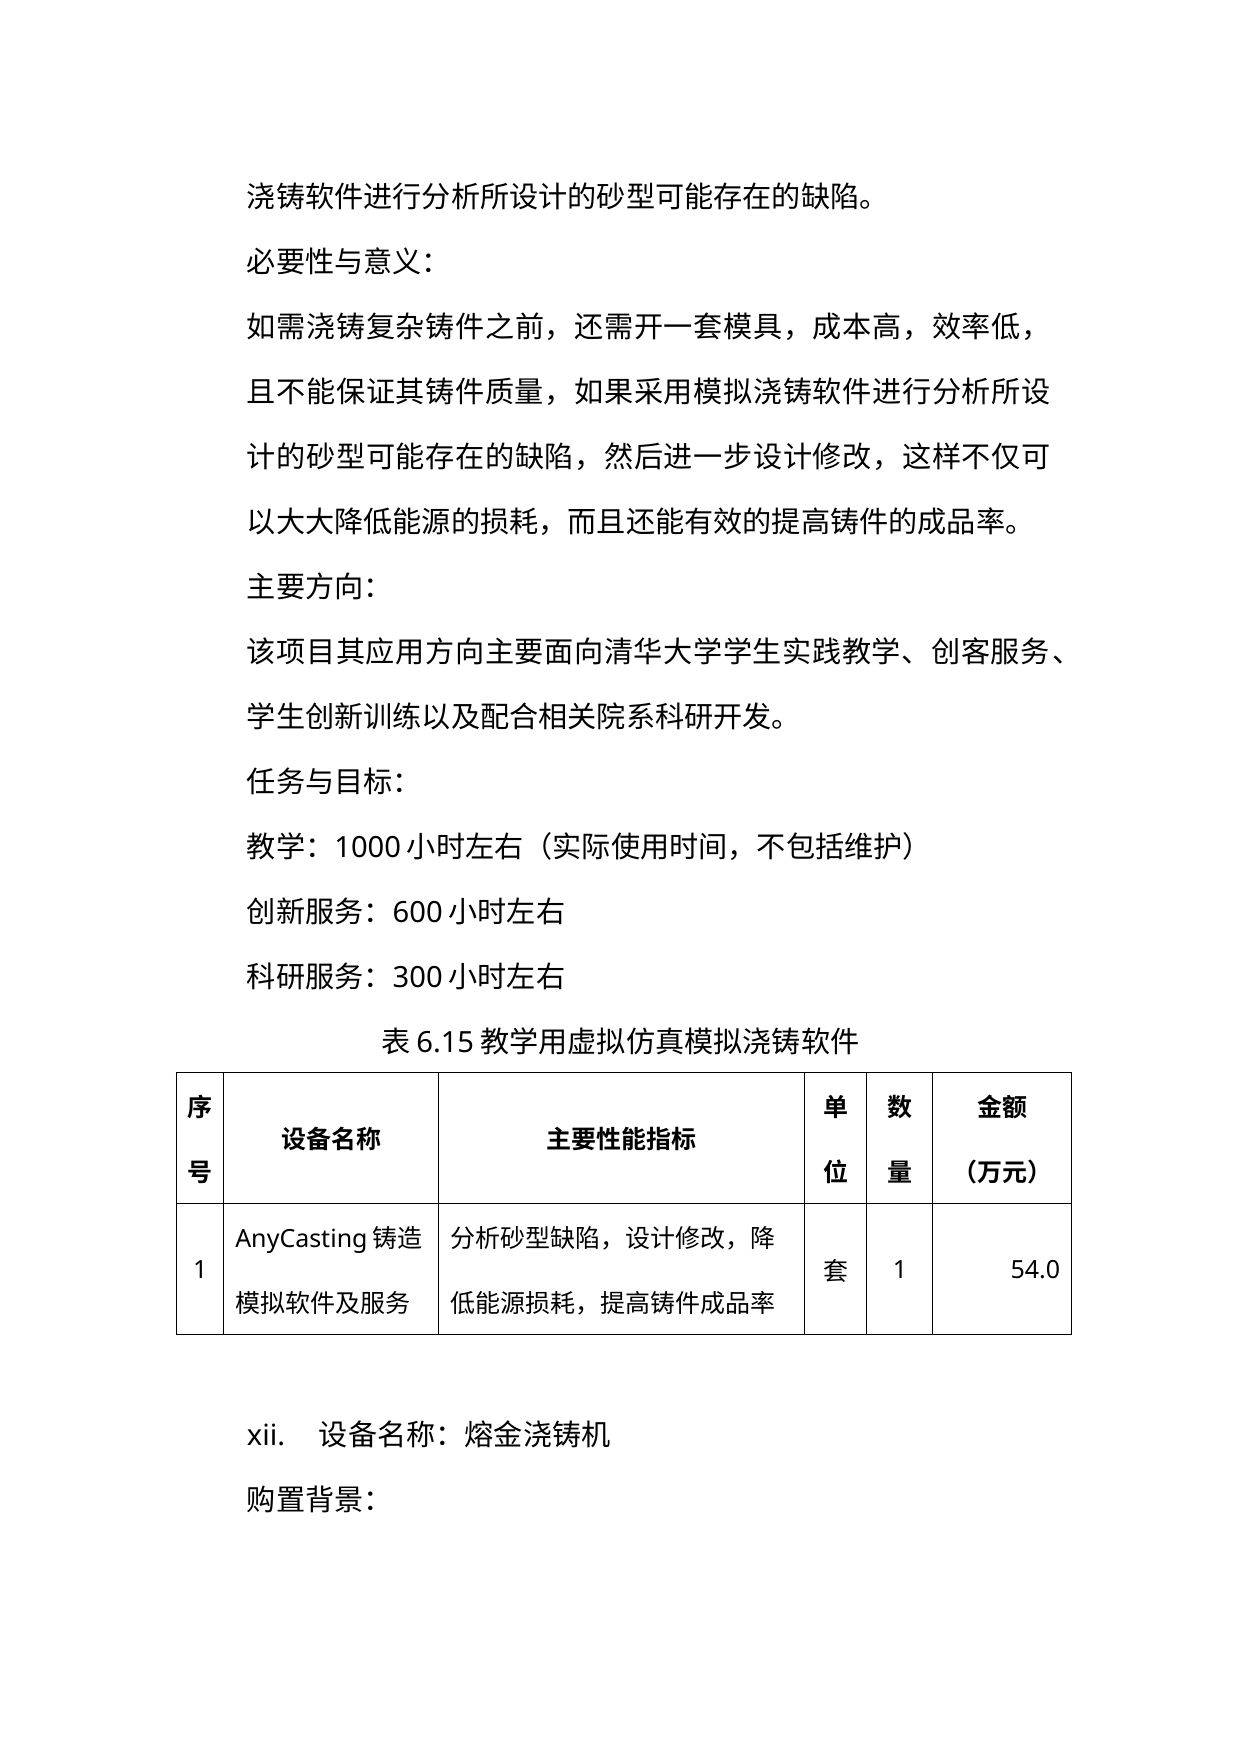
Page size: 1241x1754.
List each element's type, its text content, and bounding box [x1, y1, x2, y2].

table_cell 套 [805, 1204, 866, 1334]
table_cell 54.0 [933, 1204, 1071, 1334]
list 设备名称：熔金浇铸机 [247, 1400, 1053, 1465]
table_cell 1 [867, 1204, 932, 1334]
text 必要性与意义： [247, 227, 1053, 292]
table_cell 1 [177, 1204, 223, 1334]
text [247, 162, 1053, 227]
table_header 数量 [867, 1073, 932, 1203]
text 如需浇铸复杂铸件之前，还需开一套模具，成本高，效率低，且不能保证其铸件质量，如果采用模拟浇铸软件进行分析所设计的砂型可能存在的缺陷，然后进一步设计修改，这样不仅可以大大降低能源的损耗，而且还能有效的提高铸件的成品率。 [247, 292, 1053, 552]
text 任务与目标： [247, 747, 1053, 812]
table_header 序号 [177, 1073, 223, 1203]
table_header 单位 [805, 1073, 866, 1203]
text 主要方向： [247, 552, 1053, 617]
table_header 设备名称 [224, 1073, 438, 1203]
text 购置背景： [247, 1465, 1053, 1530]
table_header 主要性能指标 [439, 1073, 804, 1203]
text 教学：1000小时左右（实际使用时间，不包括维护） [247, 812, 1053, 877]
text 科研服务：300小时左右 [247, 942, 1053, 1007]
text 创新服务：600小时左右 [247, 877, 1053, 942]
text 表6.15教学用虚拟仿真模拟浇铸软件 [187, 1007, 1053, 1072]
table_header 金额 （万元） [933, 1073, 1071, 1203]
table_cell AnyCasting铸造模拟软件及服务 [224, 1204, 438, 1334]
table_cell 分析砂型缺陷，设计修改，降低能源损耗，提高铸件成品率 [439, 1204, 804, 1334]
text 该项目其应用方向主要面向清华大学学生实践教学、创客服务、学生创新训练以及配合相关院系科研开发。 [247, 617, 1053, 747]
